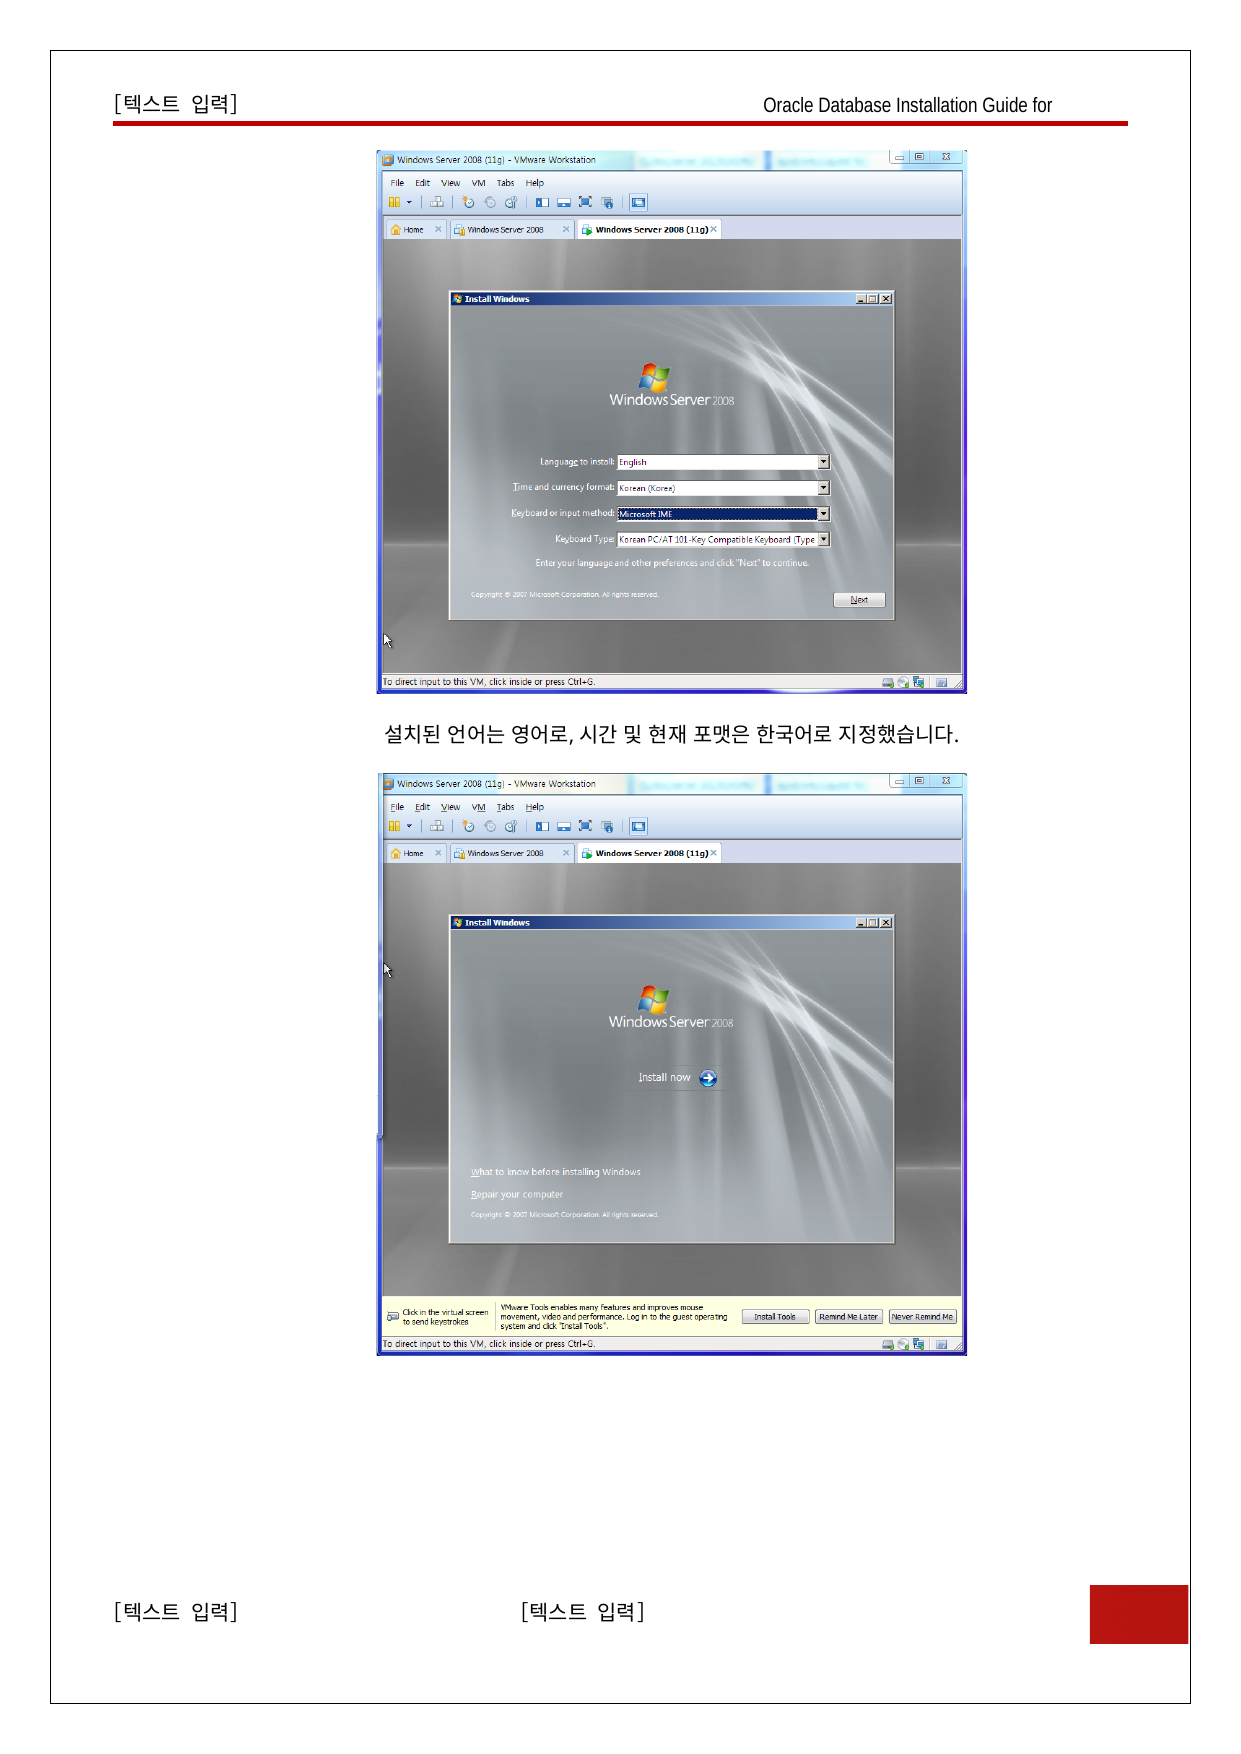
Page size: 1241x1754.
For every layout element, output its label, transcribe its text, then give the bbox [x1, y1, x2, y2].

picture [1089, 1585, 1189, 1644]
picture [376, 773, 968, 1356]
picture [376, 150, 968, 694]
text 설치된 언어는 영어로, 시간 및 현재 포맷은 한국어로 지정했습니다. [216, 718, 1128, 748]
